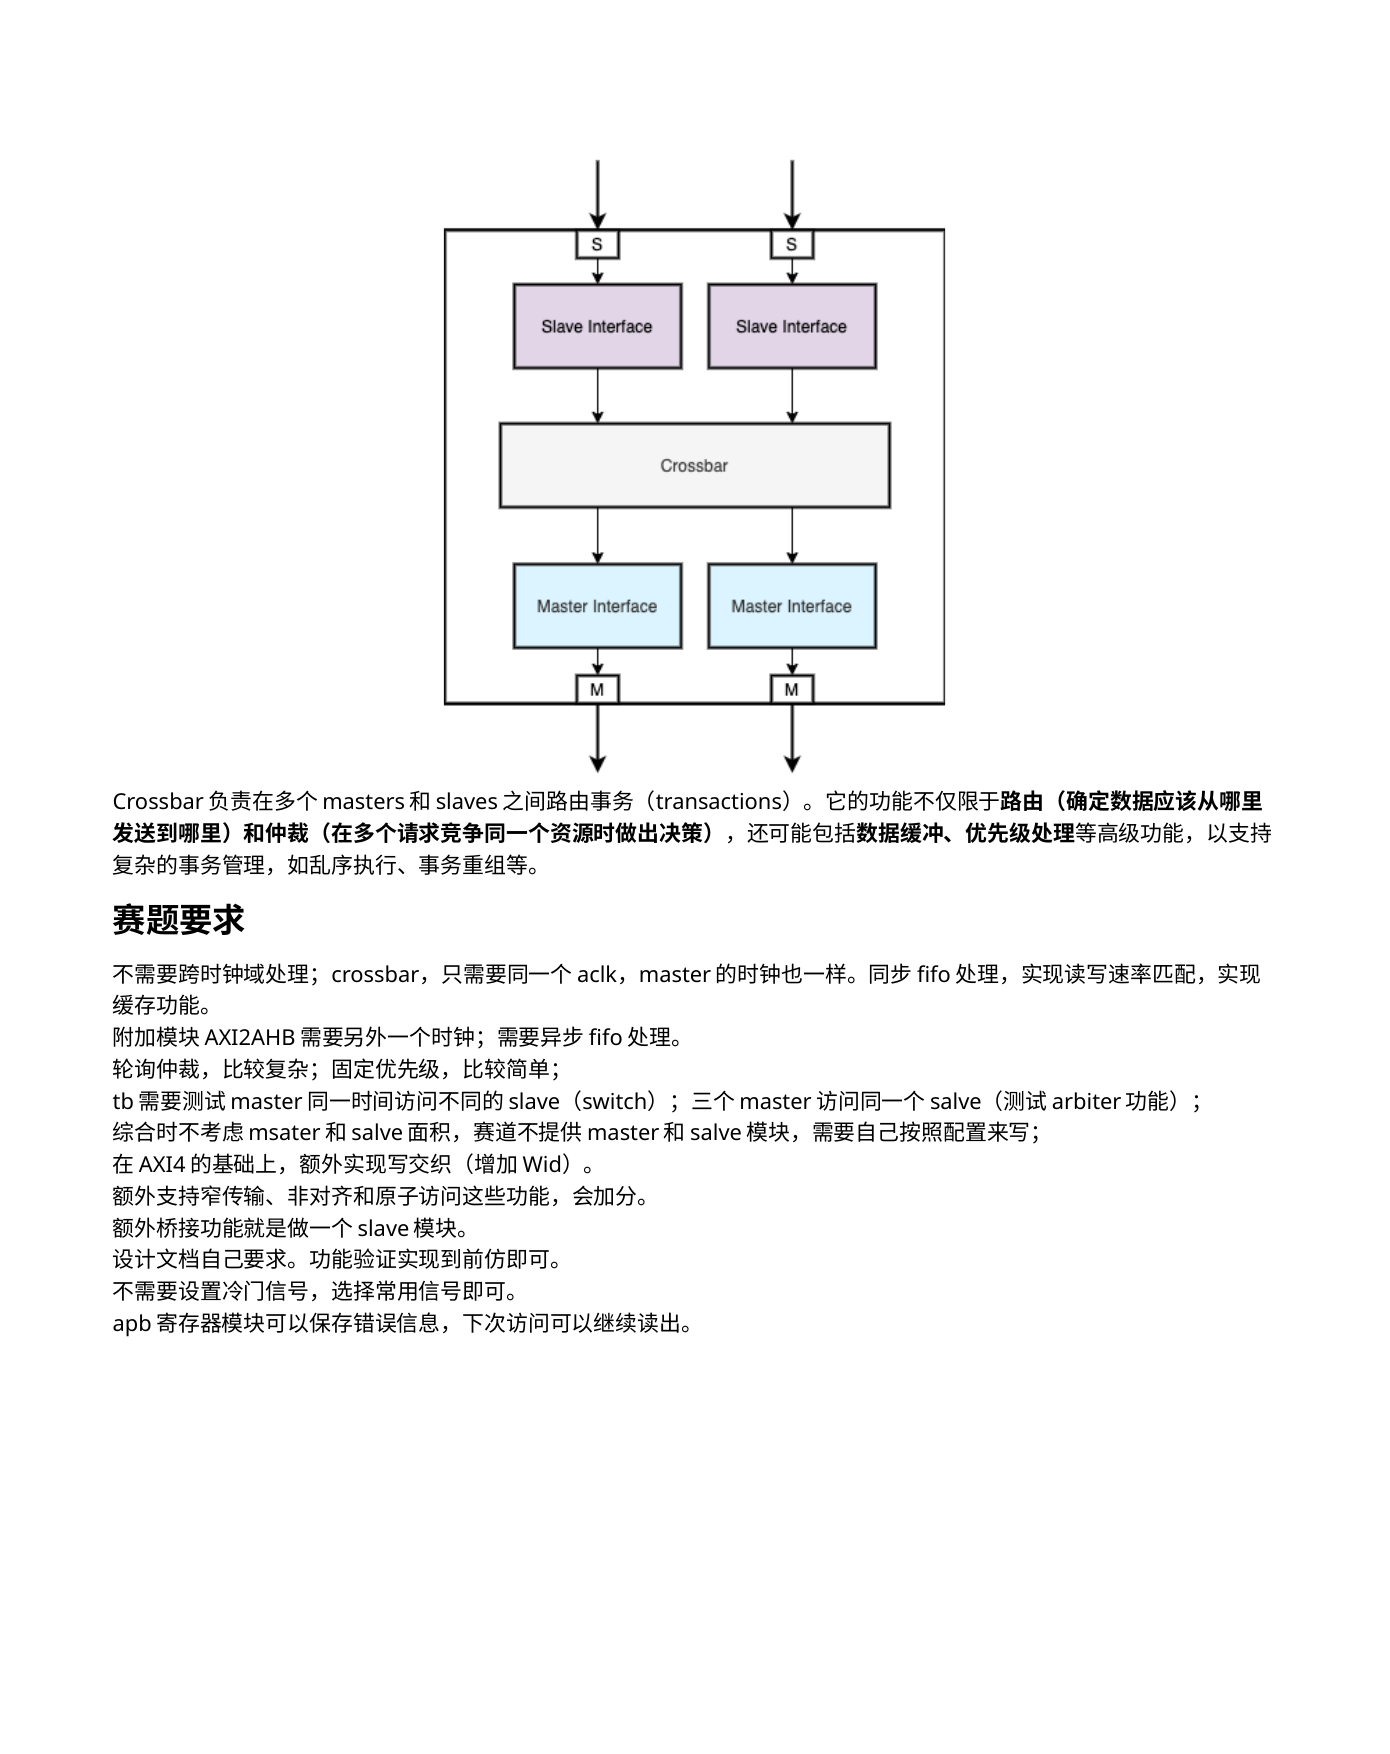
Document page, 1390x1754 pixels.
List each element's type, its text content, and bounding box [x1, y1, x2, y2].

text 附加模块AXI2AHB需要另外一个时钟；需要异步fifo处理。 [112, 1020, 1277, 1052]
subtitle 赛题要求 [112, 916, 1277, 937]
text 综合时不考虑msater和salve面积，赛道不提供master和salve模块，需要自己按照配置来写； [112, 1115, 1277, 1147]
text apb寄存器模块可以保存错误信息，下次访问可以继续读出。 [112, 1306, 1277, 1337]
picture [443, 150, 946, 785]
text Crossbar负责在多个masters和slaves之间路由事务（transactions）。它的功能不仅限于路由（确定数据应该从哪里发送到哪里）和仲裁（在多个请求竞争同一个资源时做出决策），还可能包括数据缓冲、优先级处理等高级功能，以支持复杂的事务管理，如乱序执行、事务重组等。 [112, 784, 1277, 879]
text 设计文档自己要求。功能验证实现到前仿即可。 [112, 1242, 1277, 1274]
text tb需要测试master同一时间访问不同的slave（switch）；三个master访问同一个salve（测试arbiter功能）； [112, 1084, 1277, 1115]
text 轮询仲裁，比较复杂；固定优先级，比较简单； [112, 1052, 1277, 1084]
text 额外桥接功能就是做一个slave模块。 [112, 1211, 1277, 1242]
text 不需要设置冷门信号，选择常用信号即可。 [112, 1274, 1277, 1306]
text 在AXI4的基础上，额外实现写交织（增加Wid）。 [112, 1147, 1277, 1179]
text 不需要跨时钟域处理；crossbar，只需要同一个aclk，master的时钟也一样。同步fifo处理，实现读写速率匹配，实现缓存功能。 [112, 957, 1277, 1020]
text 额外支持窄传输、非对齐和原子访问这些功能，会加分。 [112, 1179, 1277, 1211]
